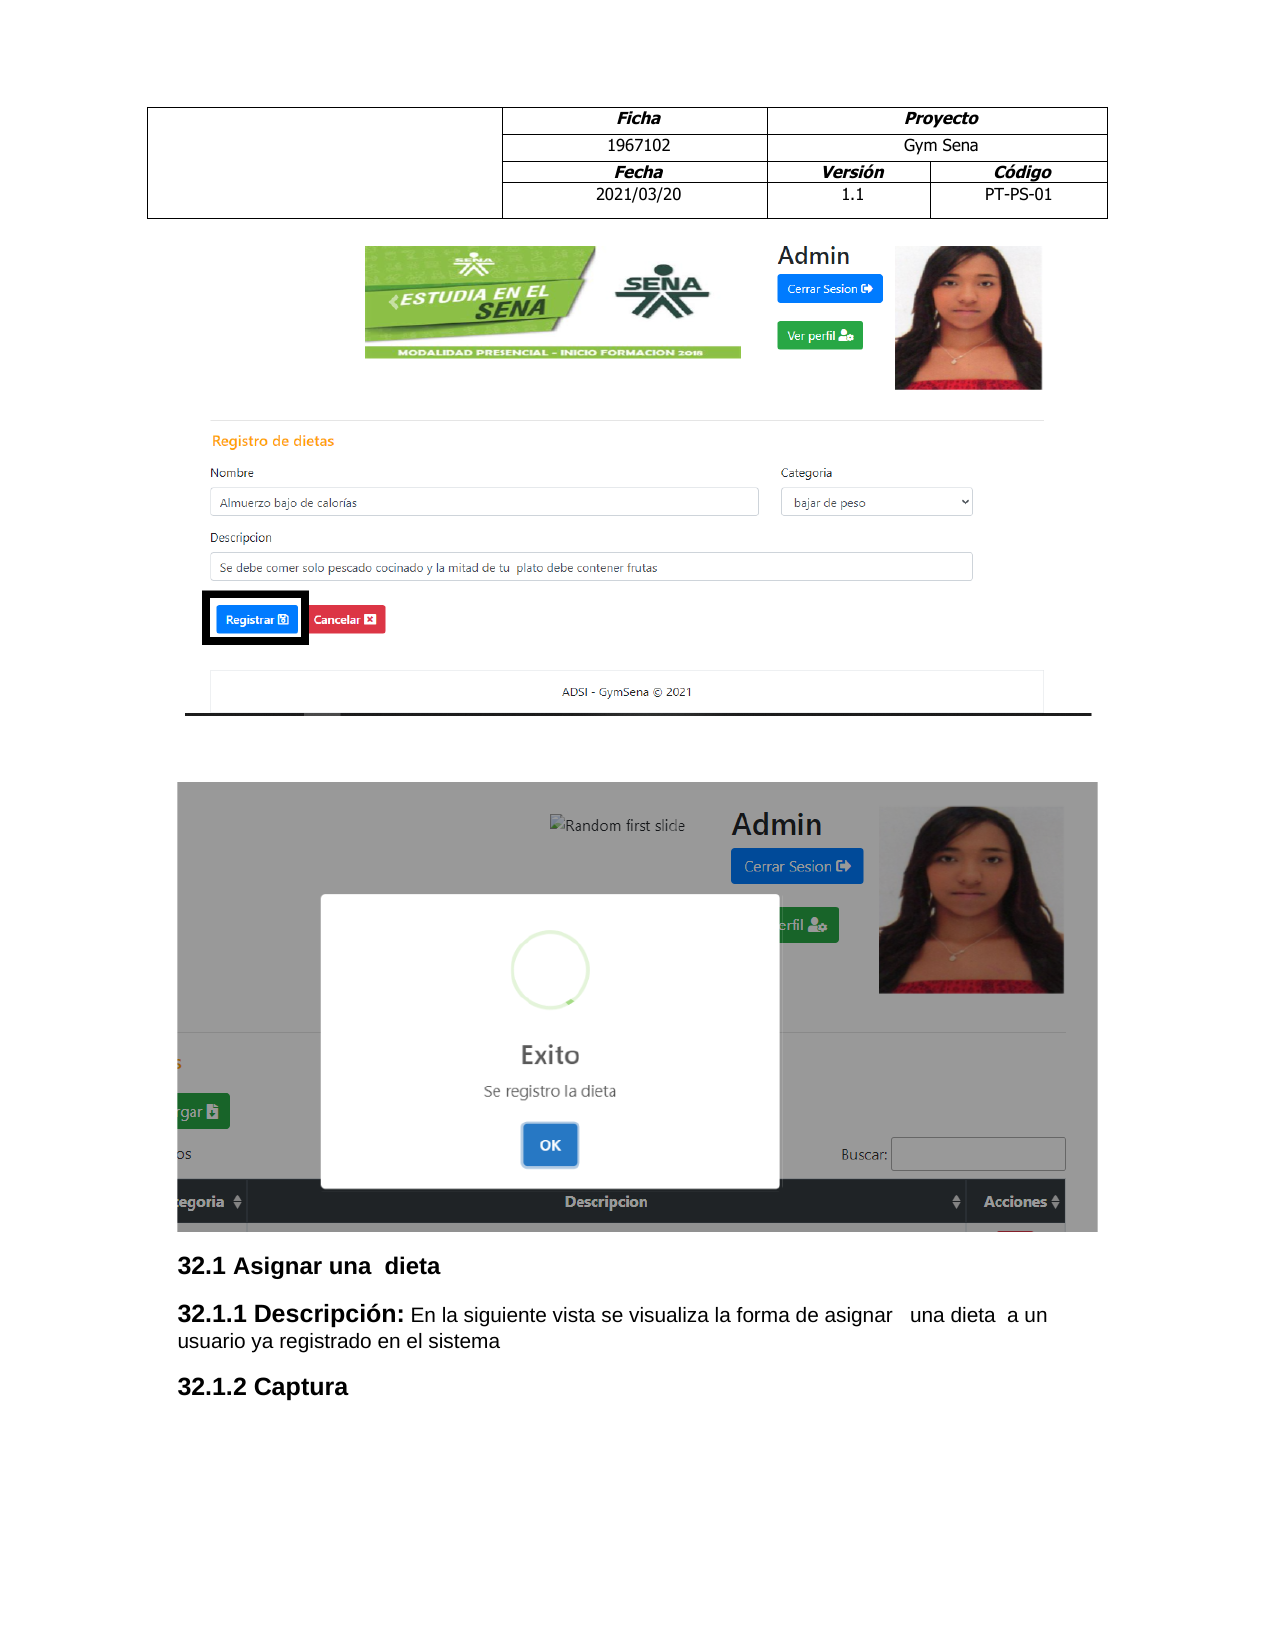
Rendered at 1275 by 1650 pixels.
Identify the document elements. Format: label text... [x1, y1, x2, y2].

text 32.1.2 Captura [177, 1372, 1098, 1400]
text 32.1.1 Descripción: En la siguiente vista se visualiza la forma de asignar una dieta a un usuario ya registrado en el sistema [177, 1298, 1098, 1353]
picture [177, 782, 1098, 1232]
picture [177, 246, 1098, 716]
text 32.1 Asignar una dieta [177, 1251, 1098, 1279]
